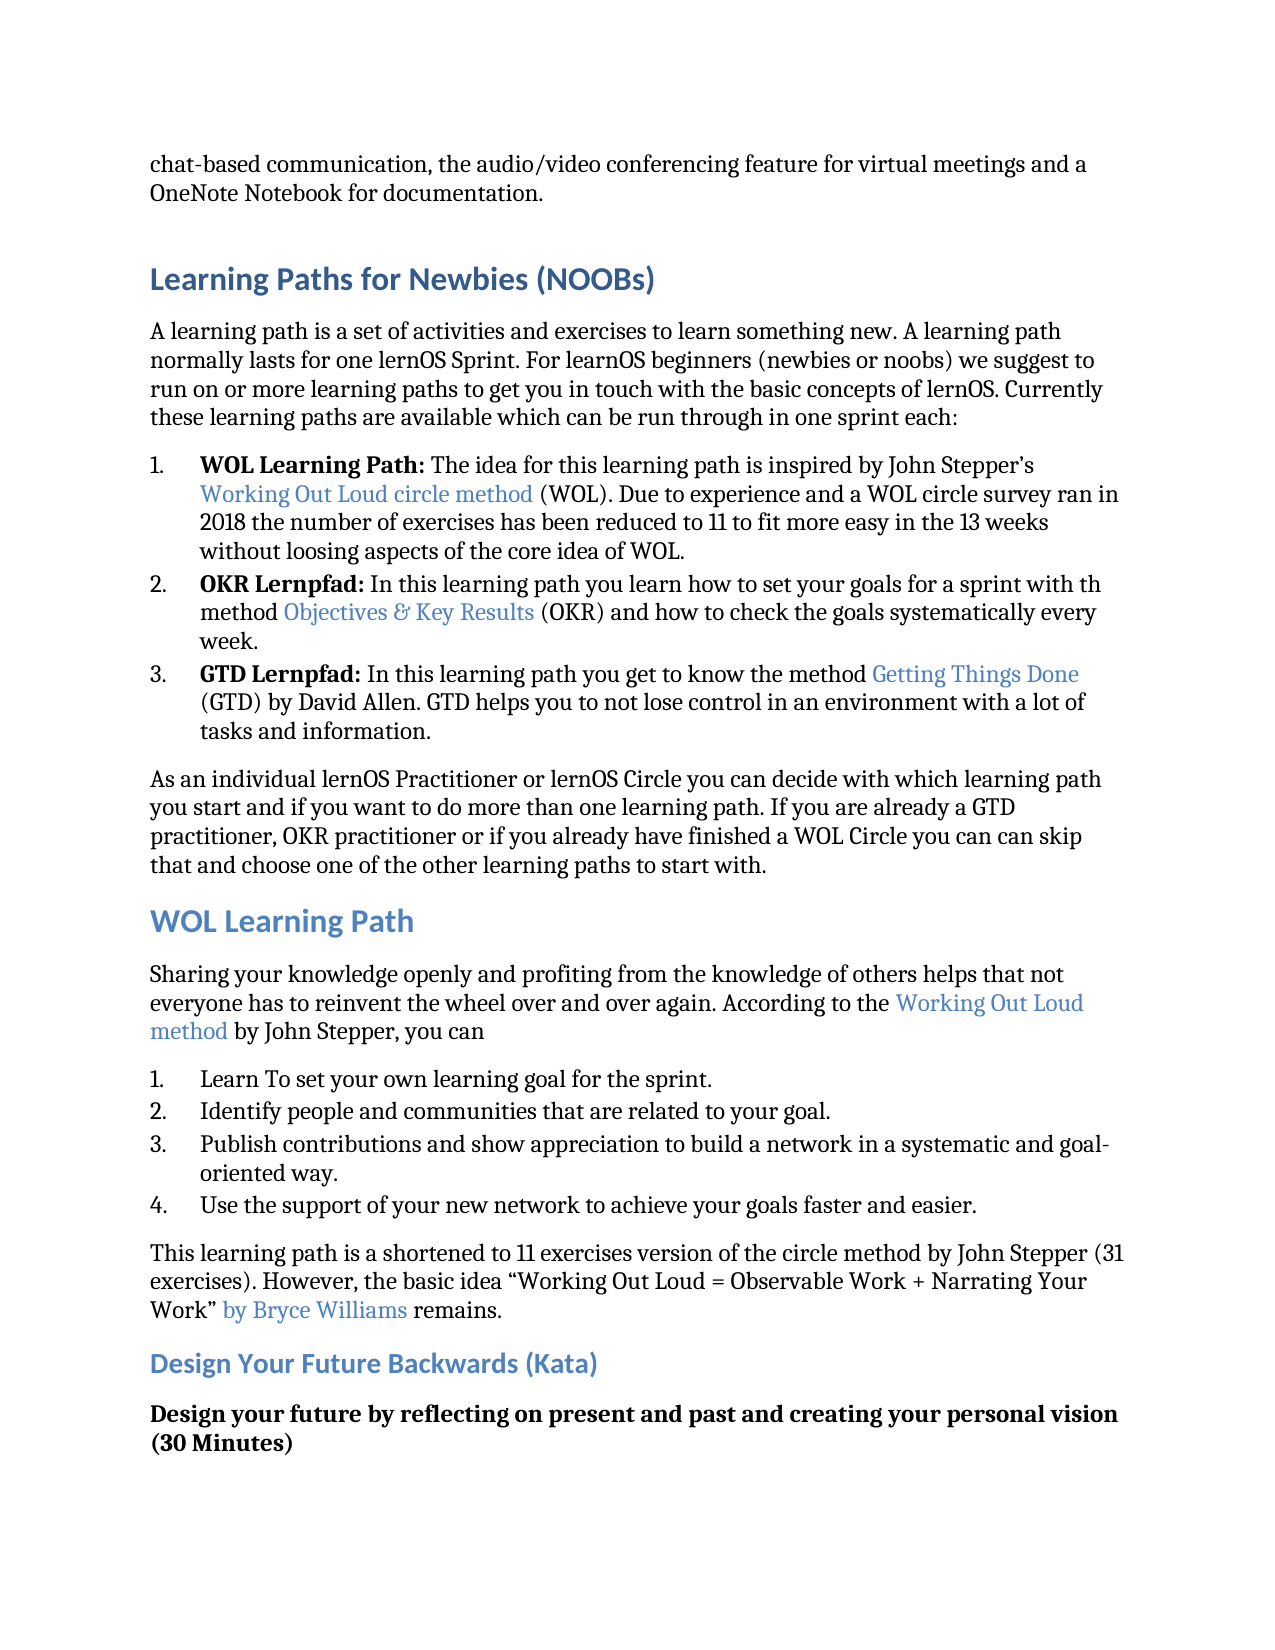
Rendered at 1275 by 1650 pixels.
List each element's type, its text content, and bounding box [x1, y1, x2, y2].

subtitle Learning Paths for Newbies (NOOBs) [150, 257, 1125, 298]
list Use the support of your new network to achieve your goals faster and easier. [150, 1191, 1125, 1220]
list GTD Lernpfad: In this learning path you get to know the method Getting Things Done (GTD) by David Allen. GTD helps you to not lose control in an environment with a lot of tasks and information. [150, 659, 1125, 746]
list Learn To set your own learning goal for the sprint. [150, 1065, 1125, 1093]
list Publish contributions and show appreciation to build a network in a systematic and goal-oriented way. [150, 1130, 1125, 1187]
text Sharing your knowledge openly and profiting from the knowledge of others helps that not everyone has to reinvent the wheel over and over again. According to the Working Out Loud method by John Stepper, you can [150, 960, 1125, 1046]
subtitle WOL Learning Path [150, 900, 1125, 941]
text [150, 150, 1125, 207]
list Identify people and communities that are related to your goal. [150, 1097, 1125, 1126]
text This learning path is a shortened to 11 exercises version of the circle method by John Stepper (31 exercises). However, the basic idea “Working Out Loud = Observable Work + Narrating Your Work” by Bryce Williams remains. [150, 1238, 1125, 1325]
text A learning path is a set of activities and exercises to learn something new. A learning path normally lasts for one lernOS Sprint. For learnOS beginners (newbies or noobs) we suggest to run on or more learning paths to get you in touch with the basic concepts of lernOS. Currently these learning paths are available which can be run through in one sprint each: [150, 317, 1125, 432]
subtitle Design Your Future Backwards (Kata) [150, 1346, 1125, 1381]
list OKR Lernpfad: In this learning path you learn how to set your goals for a sprint with th method Objectives & Key Results (OKR) and how to check the goals systematically every week. [150, 569, 1125, 656]
list WOL Learning Path: The idea for this learning path is inspired by John Stepper’s Working Out Loud circle method (WOL). Due to experience and a WOL circle survey ran in 2018 the number of exercises has been reduced to 11 to fit more easy in the 13 weeks without loosing aspects of the core idea of WOL. [150, 451, 1125, 566]
text Design your future by reflecting on present and past and creating your personal vision (30 Minutes) [150, 1400, 1125, 1457]
text As an individual lernOS Practitioner or lernOS Circle you can decide with which learning path you start and if you want to do more than one learning path. If you are already a GTD practitioner, OKR practitioner or if you already have finished a WOL Circle you can can skip that and choose one of the other learning paths to start with. [150, 764, 1125, 879]
